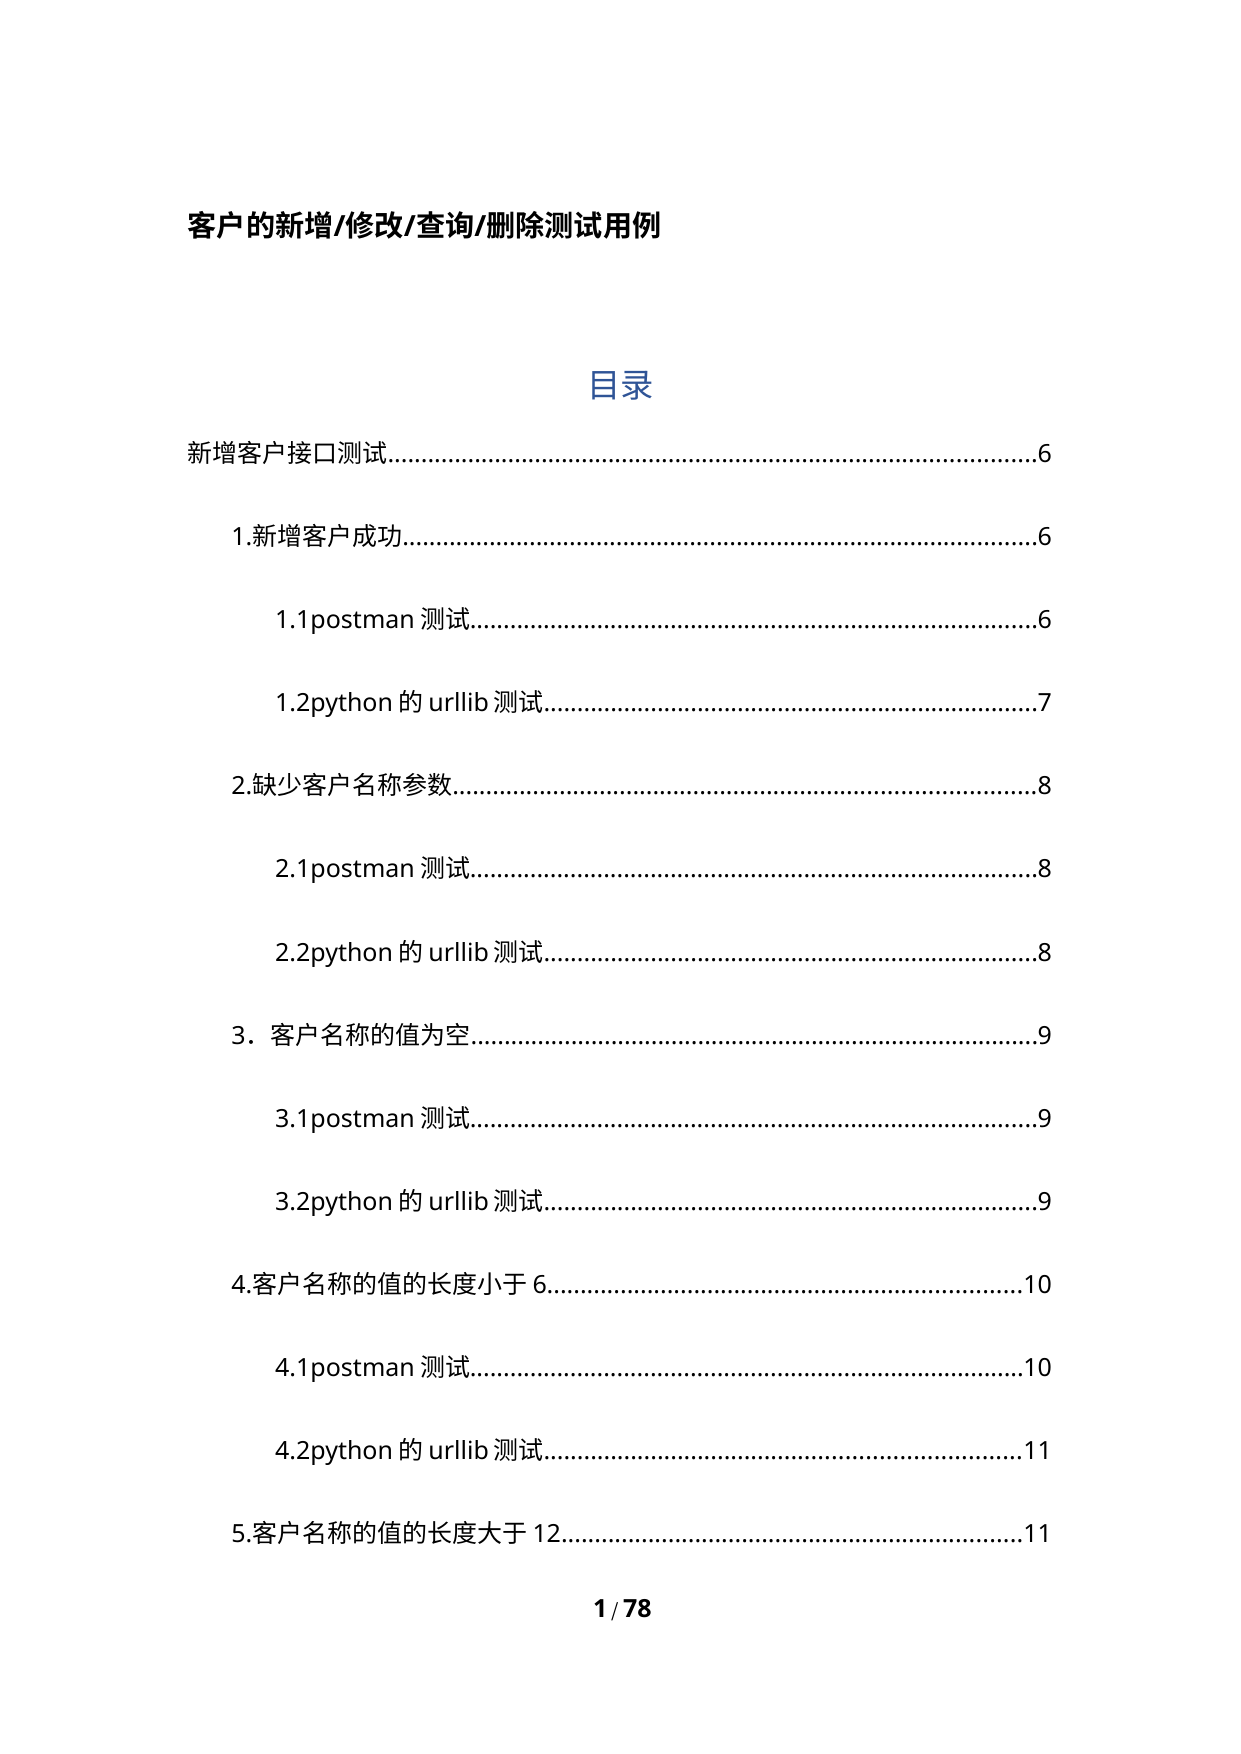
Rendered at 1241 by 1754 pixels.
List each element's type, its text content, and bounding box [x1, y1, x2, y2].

subtitle 客户的新增/修改/查询/删除测试用例 [187, 191, 1053, 256]
